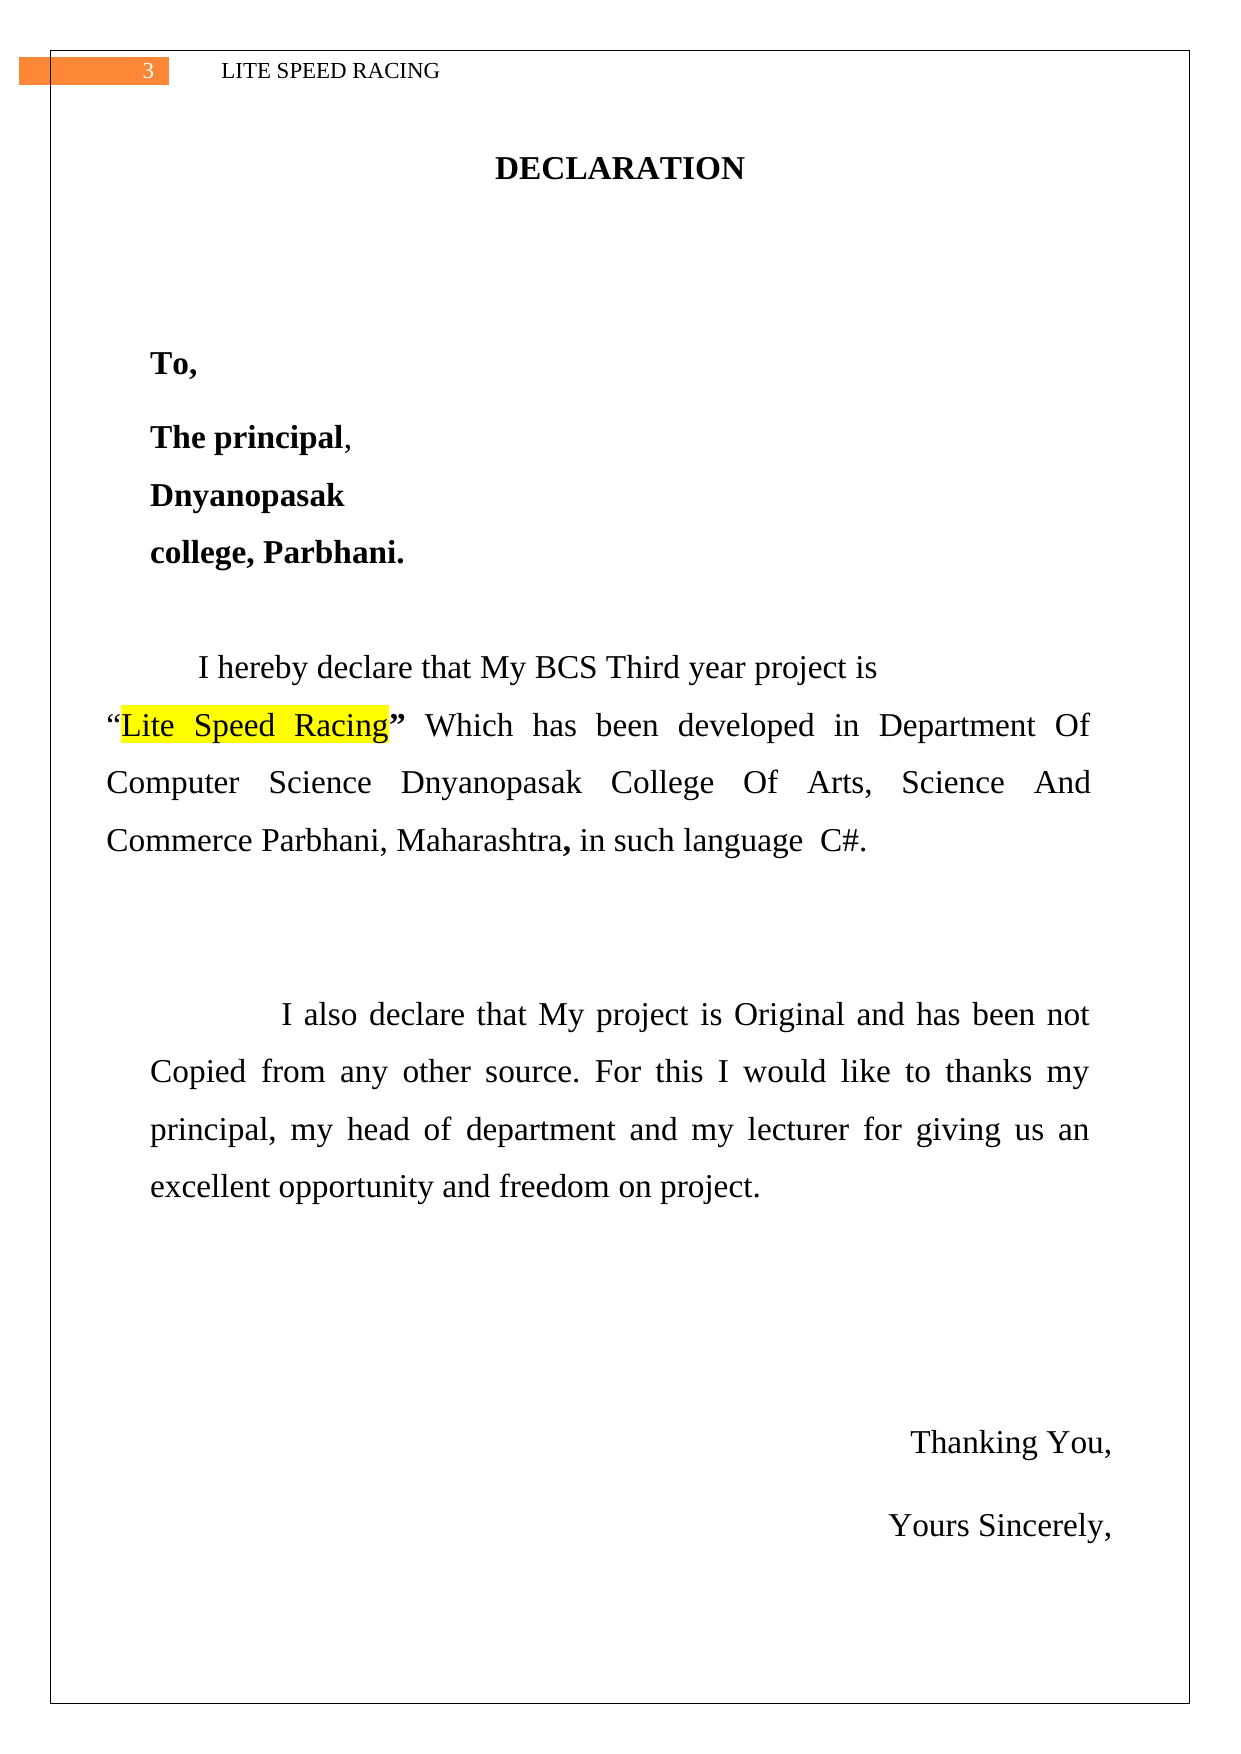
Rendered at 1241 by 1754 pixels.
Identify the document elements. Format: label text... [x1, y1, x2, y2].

text Thanking You, [106, 1422, 1112, 1460]
text Yours Sincerely, [106, 1505, 1112, 1543]
subtitle DECLARATION [202, 148, 1037, 187]
text The principal, Dnyanopasak college, Parbhani. [150, 418, 421, 571]
text “Lite Speed Racing” Which has been developed in Department Of Computer Science Dnyanopasak College Of Arts, Science And Commerce Parbhani, Maharashtra, in such language C#. [106, 705, 1091, 858]
text I also declare that My project is Original and has been not Copied from any other source. For this I would like to thanks my principal, my head of department and my lecturer for giving us an excellent opportunity and freedom on project. [150, 994, 1091, 1204]
subtitle To, [150, 343, 1128, 382]
text I hereby declare that My BCS Third year project is [106, 648, 1091, 686]
